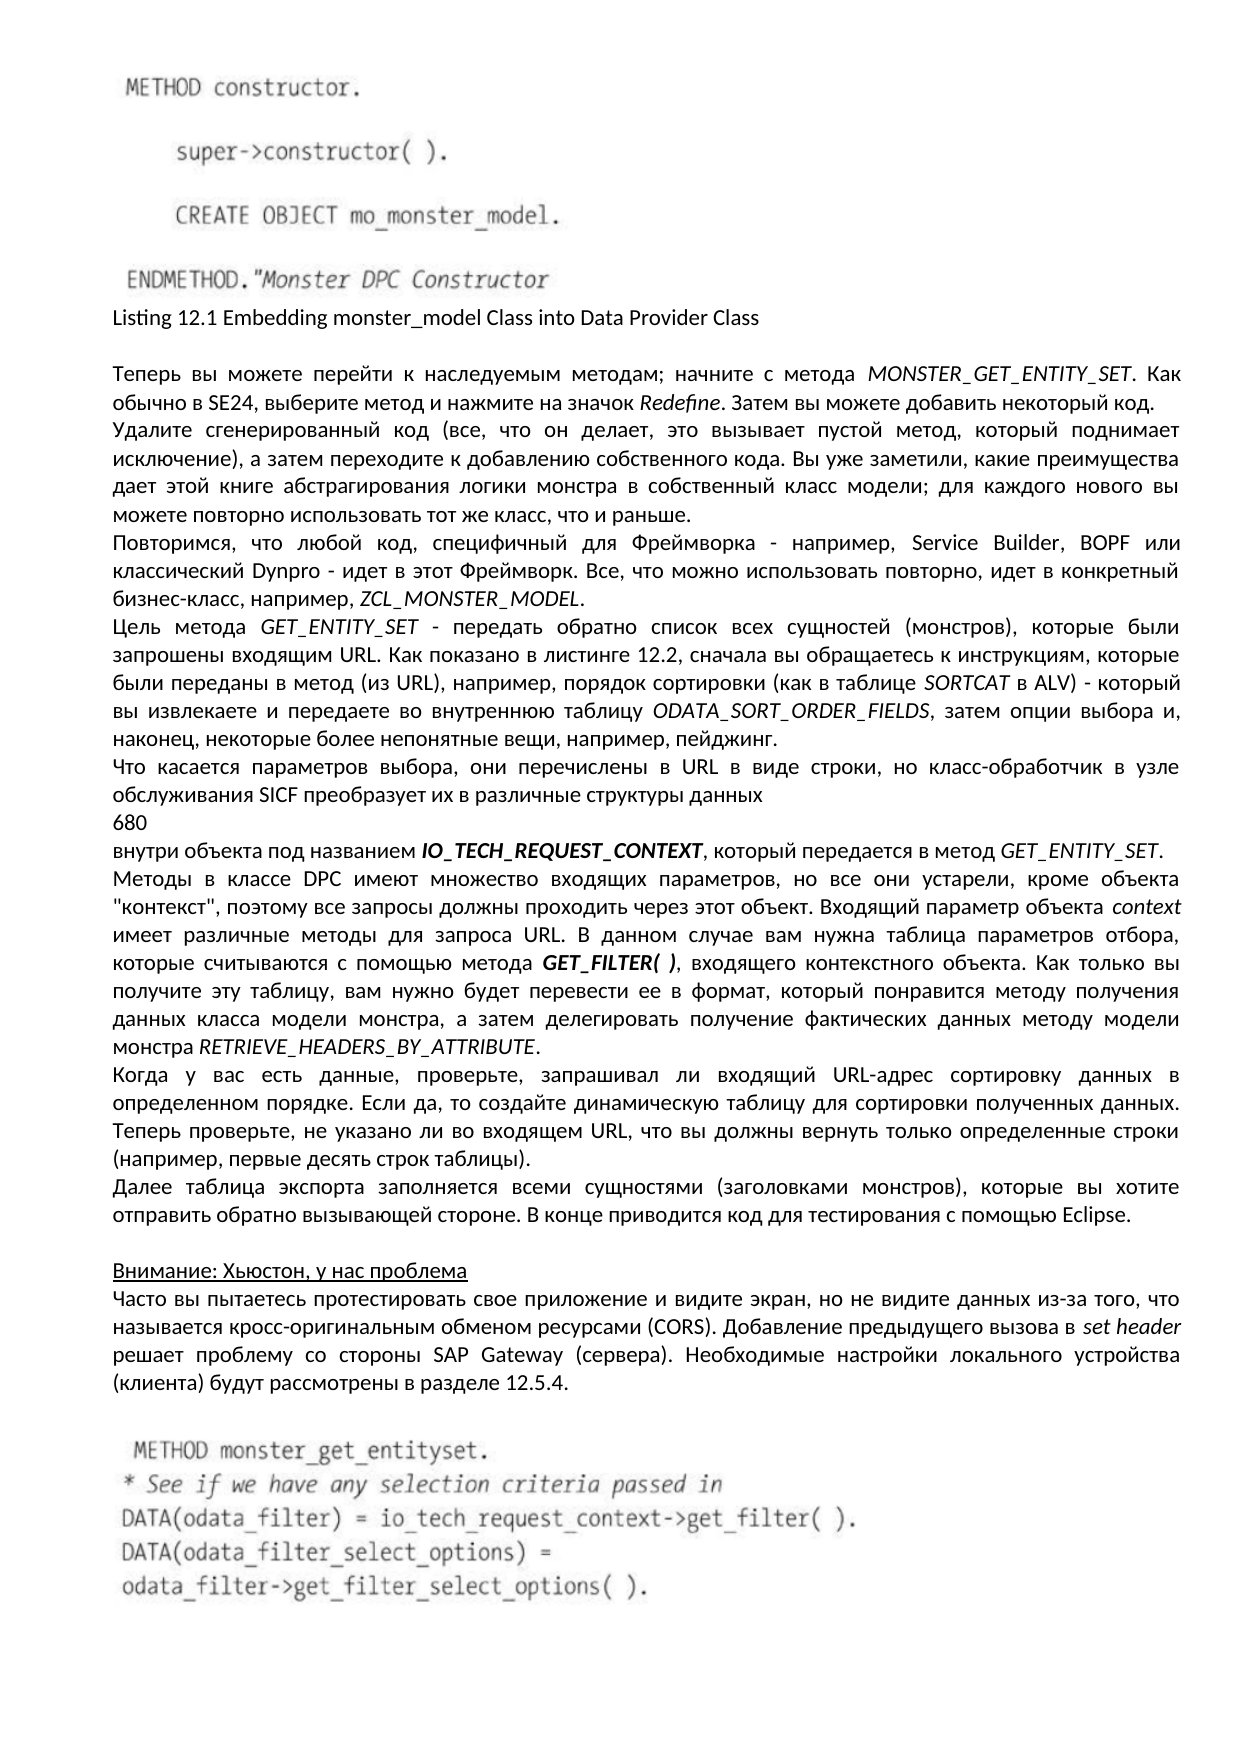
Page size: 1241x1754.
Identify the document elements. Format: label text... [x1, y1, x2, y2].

text Удалите сгенерированный код (все, что он делает, это вызывает пустой метод, который поднимает исключение), а затем переходите к добавлению собственного кода. Вы уже заметили, какие преимущества дает этой книге абстрагирования логики монстра в собственный класс модели; для каждого нового вы можете повторно использовать тот же класс, что и раньше. [112, 416, 1181, 528]
text Часто вы пытаетесь протестировать свое приложение и видите экран, но не видите данных из-за того, что называется кросс-оригинальным обменом ресурсами (CORS). Добавление предыдущего вызова в set header решает проблему со стороны SAP Gateway (сервера). Необходимые настройки локального устройства (клиента) будут рассмотрены в разделе 12.5.4. [112, 1284, 1181, 1396]
text Повторимся, что любой код, специфичный для Фреймворка - например, Service Builder, BOPF или классический Dynpro - идет в этот Фреймворк. Все, что можно использовать повторно, идет в конкретный бизнес-класс, например, ZCL_MONSTER_MODEL. [112, 528, 1181, 612]
text Цель метода GET_ENTITY_SET - передать обратно список всех сущностей (монстров), которые были запрошены входящим URL. Как показано в листинге 12.2, сначала вы обращаетесь к инструкциям, которые были переданы в метод (из URL), например, порядок сортировки (как в таблице SORTCAT в ALV) - который вы извлекаете и передаете во внутреннюю таблицу ODATA_SORT_ORDER_FIELDS, затем опции выбора и, наконец, некоторые более непонятные вещи, например, пейджинг. [112, 612, 1181, 752]
text Далее таблица экспорта заполняется всеми сущностями (заголовками монстров), которые вы хотите отправить обратно вызывающей стороне. В конце приводится код для тестирования с помощью Eclipse. [112, 1172, 1181, 1228]
text Когда у вас есть данные, проверьте, запрашивал ли входящий URL-адрес сортировку данных в определенном порядке. Если да, то создайте динамическую таблицу для сортировки полученных данных. Теперь проверьте, не указано ли во входящем URL, что вы должны вернуть только определенные строки (например, первые десять строк таблицы). [112, 1060, 1181, 1172]
text Внимание: Хьюстон, у нас проблема [112, 1256, 1181, 1284]
text Что касается параметров выбора, они перечислены в URL в виде строки, но класс-обработчик в узле обслуживания SICF преобразует их в различные структуры данных [112, 752, 1181, 808]
picture [112, 1424, 1087, 1614]
text внутри объекта под названием IO_TECH_REQUEST_CONTEXT, который передается в метод GET_ENTITY_SET. [112, 836, 1181, 864]
text 680 [112, 808, 1181, 836]
text Listing 12.1 Embedding monster_model Class into Data Provider Class [112, 303, 1181, 332]
picture [112, 59, 1087, 304]
text Методы в классе DPC имеют множество входящих параметров, но все они устарели, кроме объекта "контекст", поэтому все запросы должны проходить через этот объект. Входящий параметр объекта context имеет различные методы для запроса URL. В данном случае вам нужна таблица параметров отбора, которые считываются с помощью метода GET_FILTER( ), входящего контекстного объекта. Как только вы получите эту таблицу, вам нужно будет перевести ее в формат, который понравится методу получения данных класса модели монстра, а затем делегировать получение фактических данных методу модели монстра RETRIEVE_HEADERS_BY_ATTRIBUTE. [112, 864, 1181, 1060]
text Теперь вы можете перейти к наследуемым методам; начните с метода MONSTER_GET_ENTITY_SET. Как обычно в SE24, выберите метод и нажмите на значок Redefine. Затем вы можете добавить некоторый код. [112, 359, 1181, 416]
